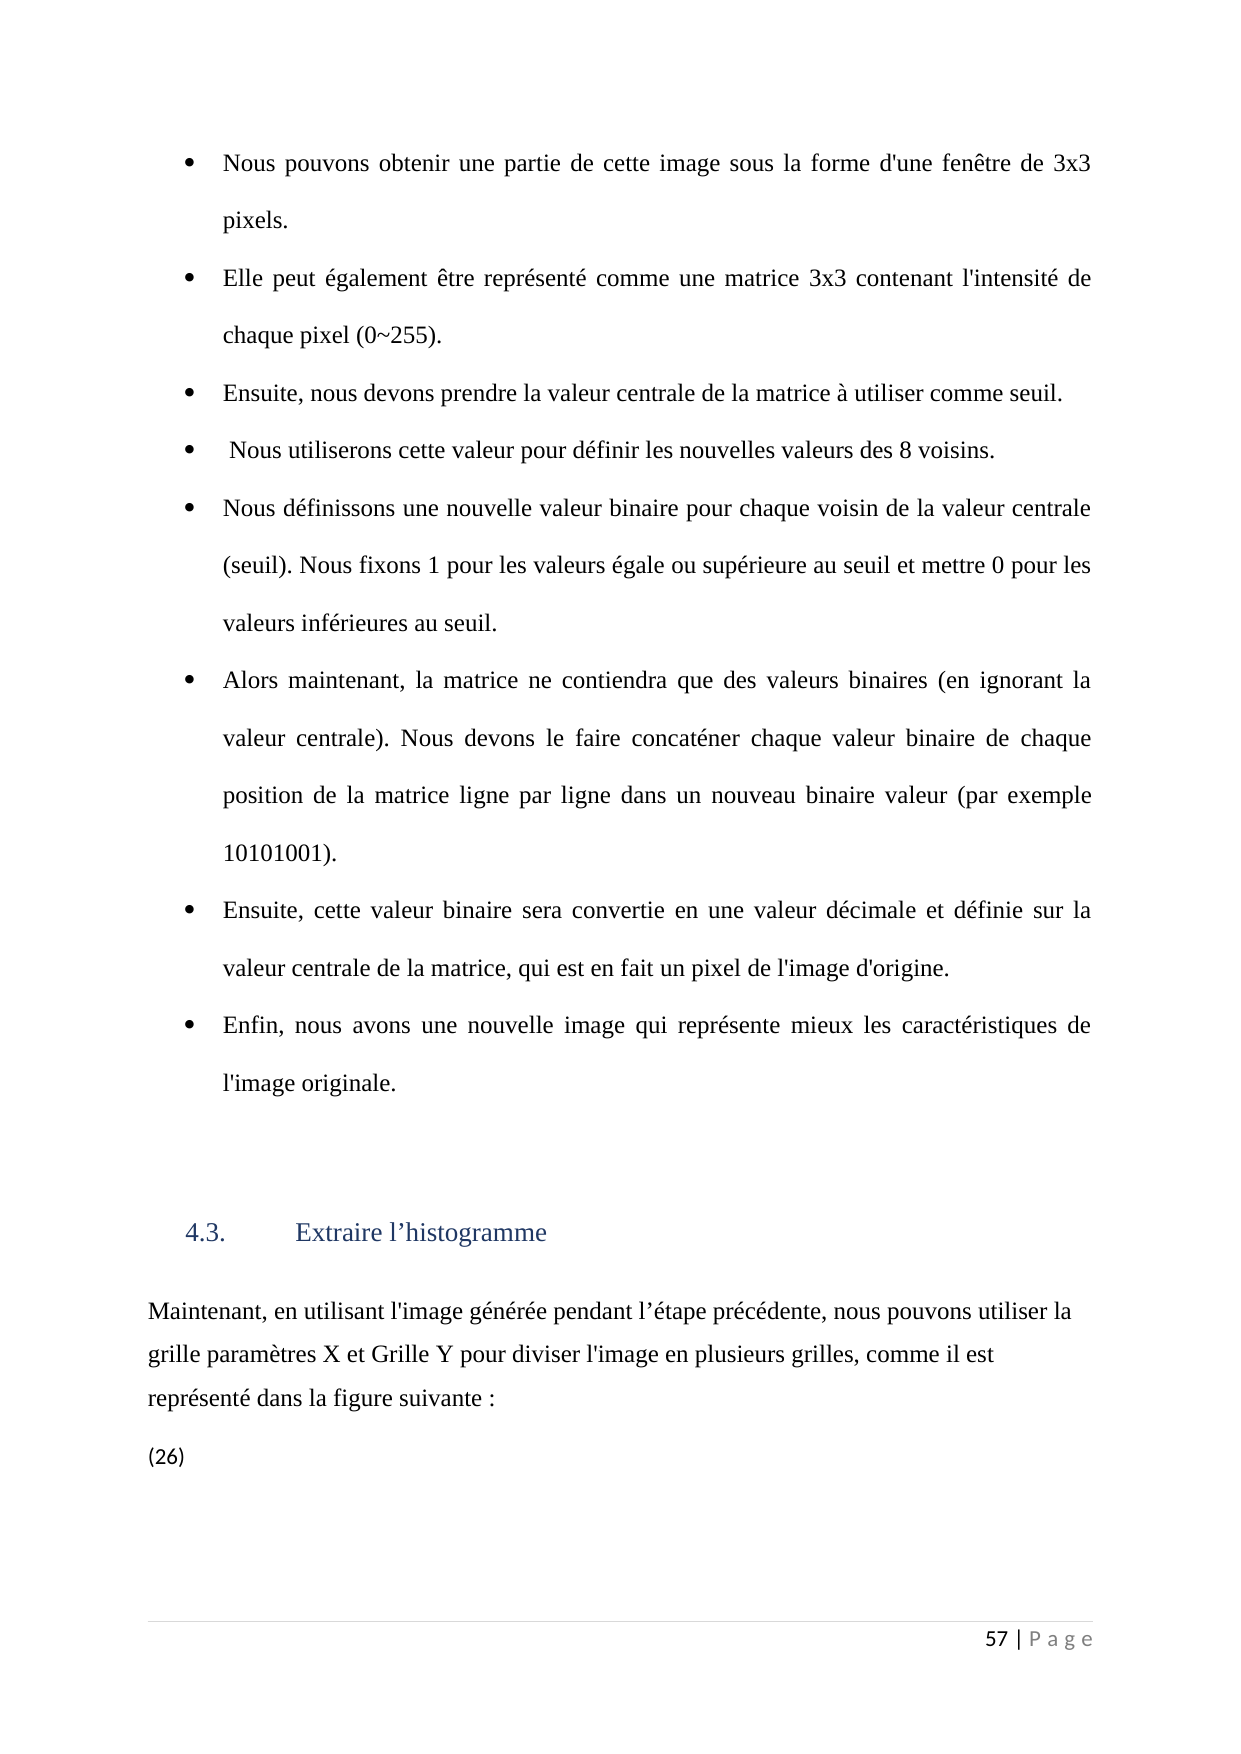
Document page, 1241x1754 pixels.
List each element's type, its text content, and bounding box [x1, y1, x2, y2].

list Nous définissons une nouvelle valeur binaire pour chaque voisin de la valeur centrale (seuil). Nous fixons 1 pour les valeurs égale ou supérieure au seuil et mettre 0 pour les valeurs inférieures au seuil. [185, 493, 1093, 636]
list Ensuite, cette valeur binaire sera convertie en une valeur décimale et définie sur la valeur centrale de la matrice, qui est en fait un pixel de l'image d'origine. [185, 895, 1093, 981]
list Enfin, nous avons une nouvelle image qui représente mieux les caractéristiques de l'image originale. [185, 1010, 1093, 1096]
list Elle peut également être représenté comme une matrice 3x3 contenant l'intensité de chaque pixel (0~255). [185, 263, 1093, 349]
subtitle Extraire l’histogramme [185, 1216, 1093, 1247]
list Ensuite, nous devons prendre la valeur centrale de la matrice à utiliser comme seuil. [185, 378, 1093, 406]
list Nous utiliserons cette valeur pour définir les nouvelles valeurs des 8 voisins. [185, 435, 1093, 464]
list Nous pouvons obtenir une partie de cette image sous la forme d'une fenêtre de 3x3 pixels. [185, 148, 1093, 234]
list Alors maintenant, la matrice ne contiendra que des valeurs binaires (en ignorant la valeur centrale). Nous devons le faire concaténer chaque valeur binaire de chaque position de la matrice ligne par ligne dans un nouveau binaire valeur (par exemple 10101001). [185, 665, 1093, 866]
text Maintenant, en utilisant l'image générée pendant l’étape précédente, nous pouvons utiliser la grille paramètres X et Grille Y pour diviser l'image en plusieurs grilles, comme il est représenté dans la figure suivante : [148, 1296, 1093, 1411]
